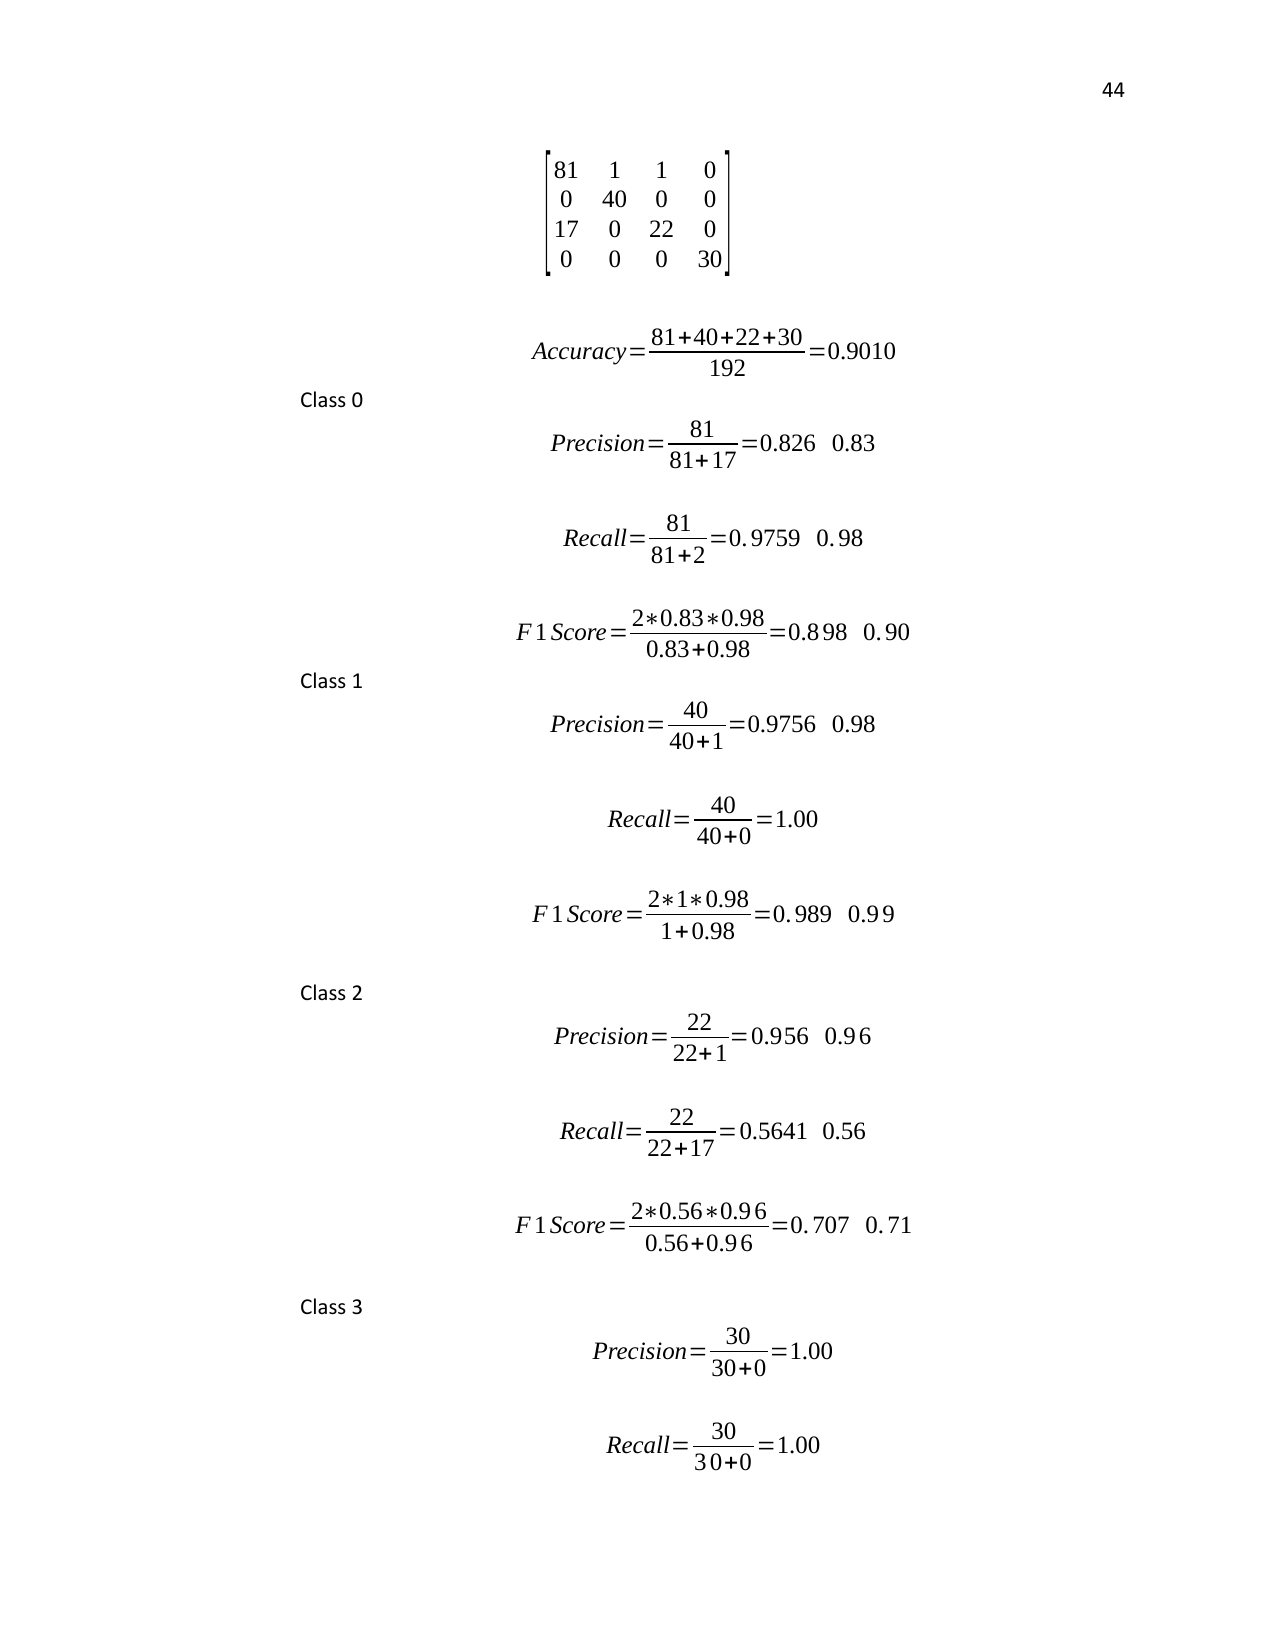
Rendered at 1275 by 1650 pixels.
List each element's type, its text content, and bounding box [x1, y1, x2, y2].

text Class 2 [225, 978, 1125, 1006]
text Class 3 [225, 1292, 1125, 1321]
text Class 0 [225, 385, 1125, 413]
text Class 1 [225, 666, 1125, 694]
